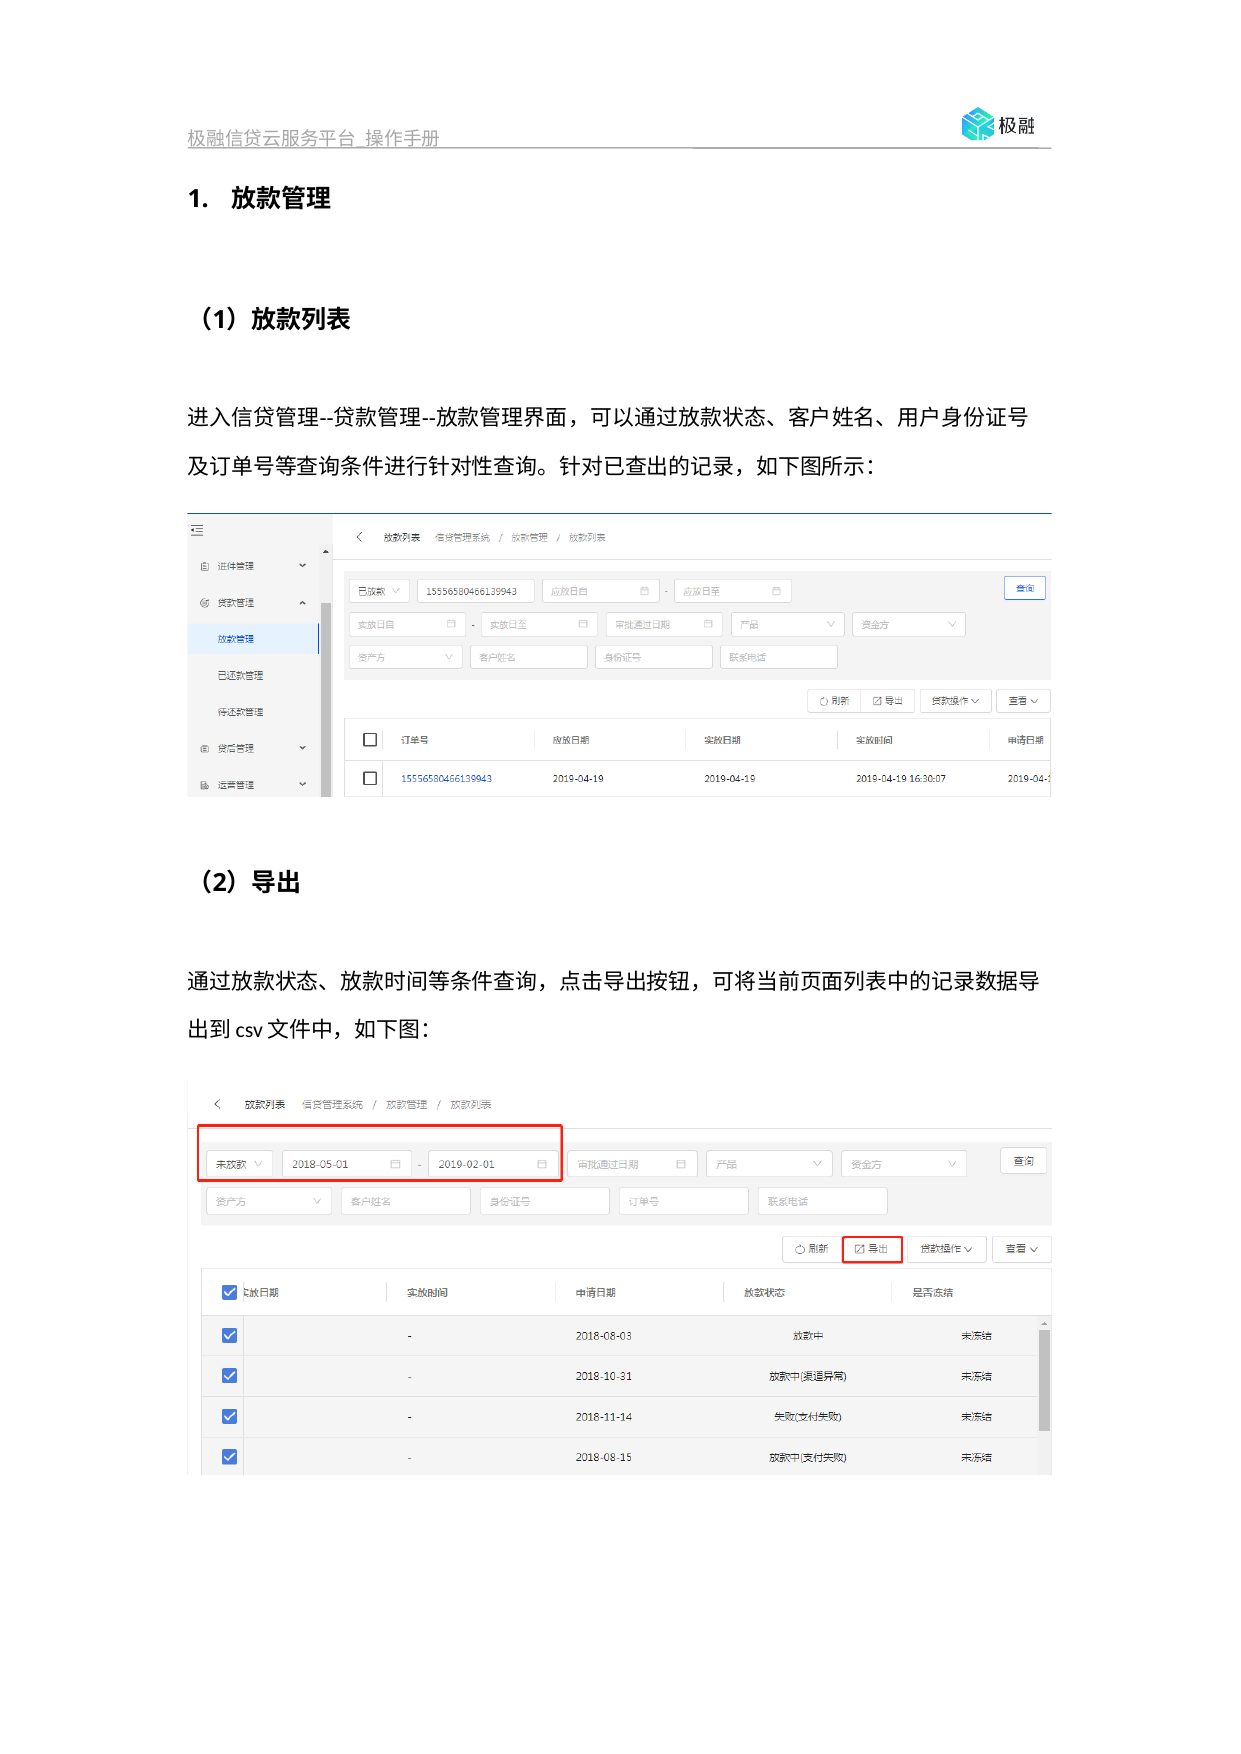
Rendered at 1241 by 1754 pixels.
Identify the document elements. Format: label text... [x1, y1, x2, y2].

subtitle 放款管理 [187, 164, 1053, 229]
subtitle （1）放款列表 [187, 285, 1053, 350]
text 通过放款状态、放款时间等条件查询，点击导出按钮，可将当前页面列表中的记录数据导出到csv文件中，如下图： [187, 963, 1053, 1044]
text 进入信贷管理--贷款管理--放款管理界面，可以通过放款状态、客户姓名、用户身份证号及订单号等查询条件进行针对性查询。针对已查出的记录，如下图所示： [187, 400, 1031, 481]
picture [187, 513, 1052, 797]
subtitle （2）导出 [187, 848, 1053, 913]
picture [187, 1079, 1052, 1475]
picture [952, 105, 1042, 144]
